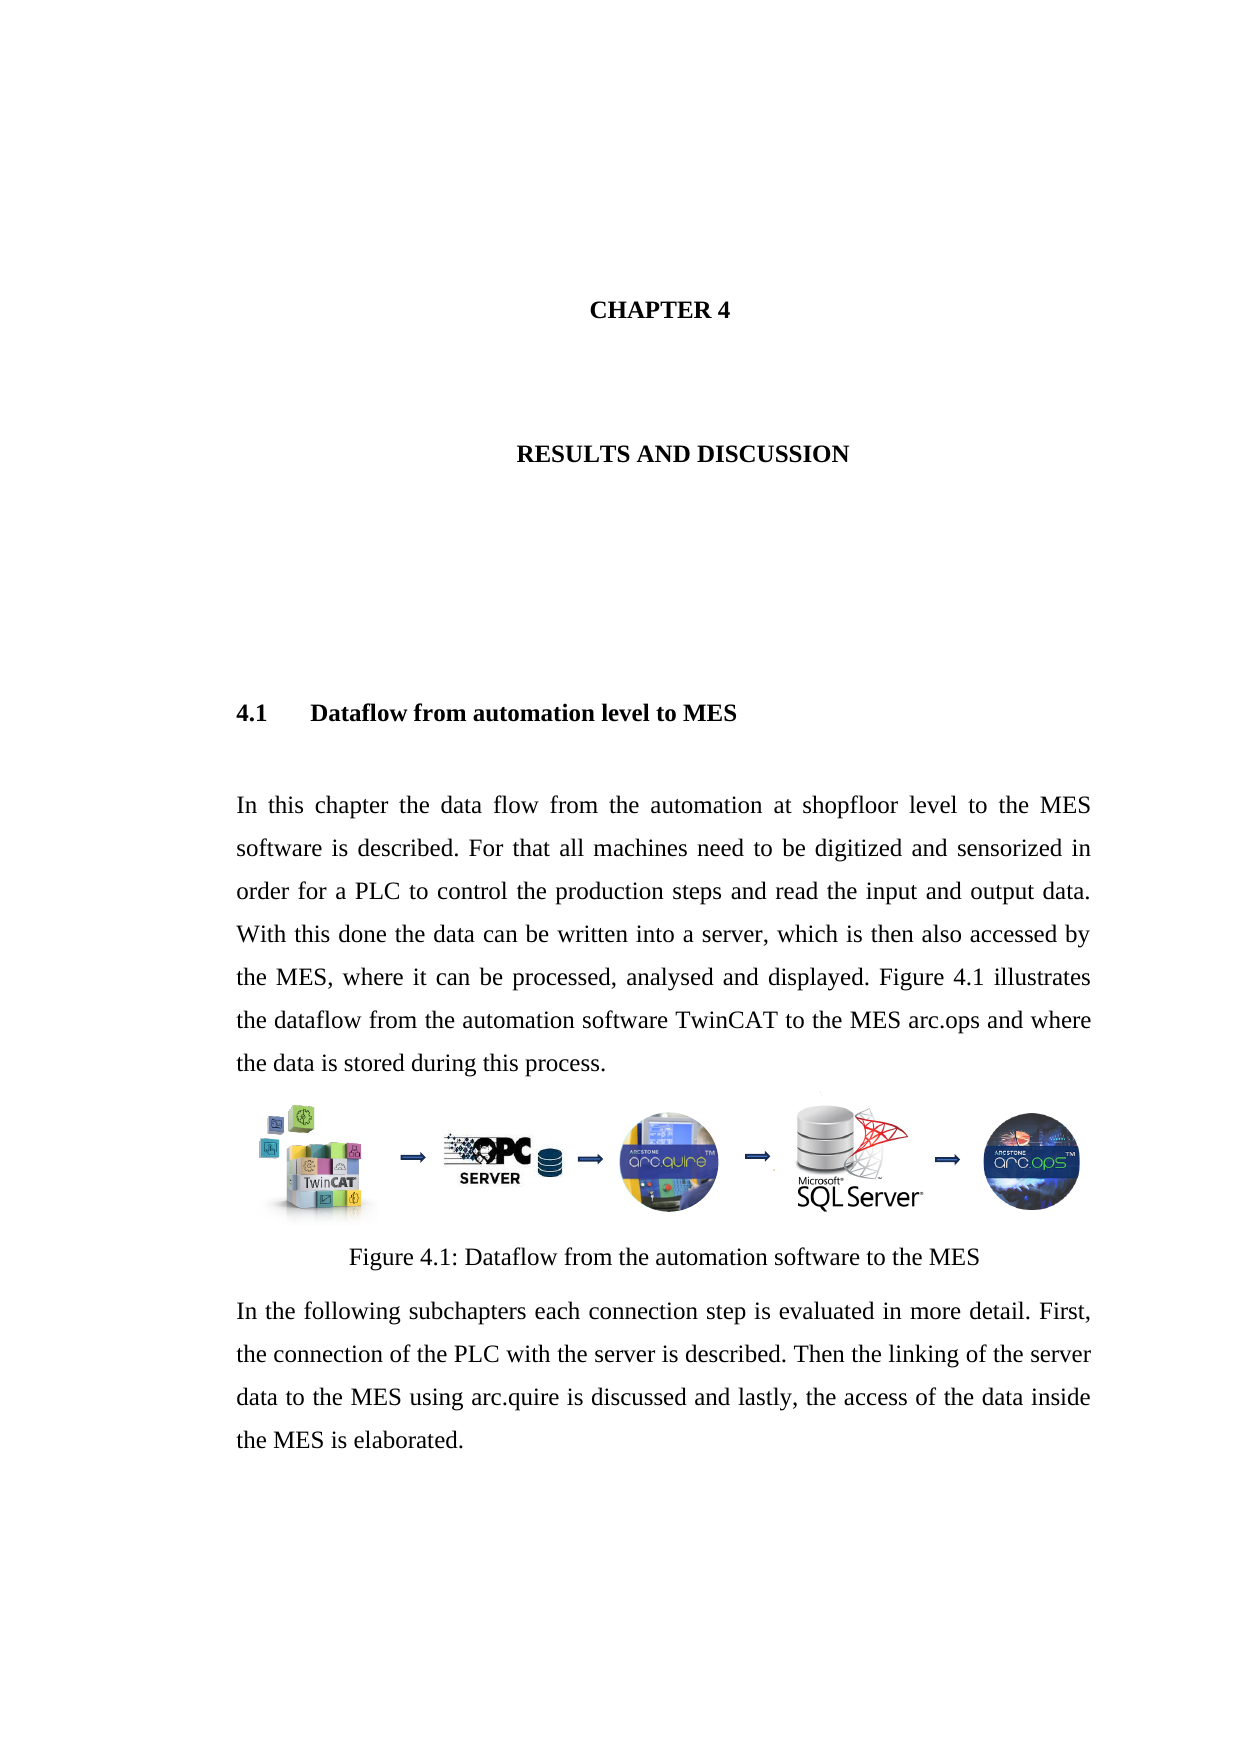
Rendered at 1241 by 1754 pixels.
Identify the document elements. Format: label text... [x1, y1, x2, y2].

text In this chapter the data flow from the automation at shopfloor level to the MES software is described. For that all machines need to be digitized and sensorized in order for a PLC to control the production steps and read the input and output data. With this done the data can be written into a server, which is then also accessed by the MES, where it can be processed, analysed and displayed. Figure 4.1 illustrates the dataflow from the automation software TwinCAT to the MES arc.ops and where the data is stored during this process. [236, 790, 1092, 1077]
subtitle RESULTS AND DISCUSSION [236, 295, 1092, 468]
text In the following subchapters each connection step is evaluated in more detail. First, the connection of the PLC with the server is described. Then the linking of the server data to the MES using arc.quire is discussed and lastly, the access of the data inside the MES is elaborated. [236, 1296, 1092, 1454]
text Figure 4.1: Dataflow from the automation software to the MES [236, 1242, 1092, 1271]
subtitle Dataflow from automation level to MES [236, 698, 1092, 727]
